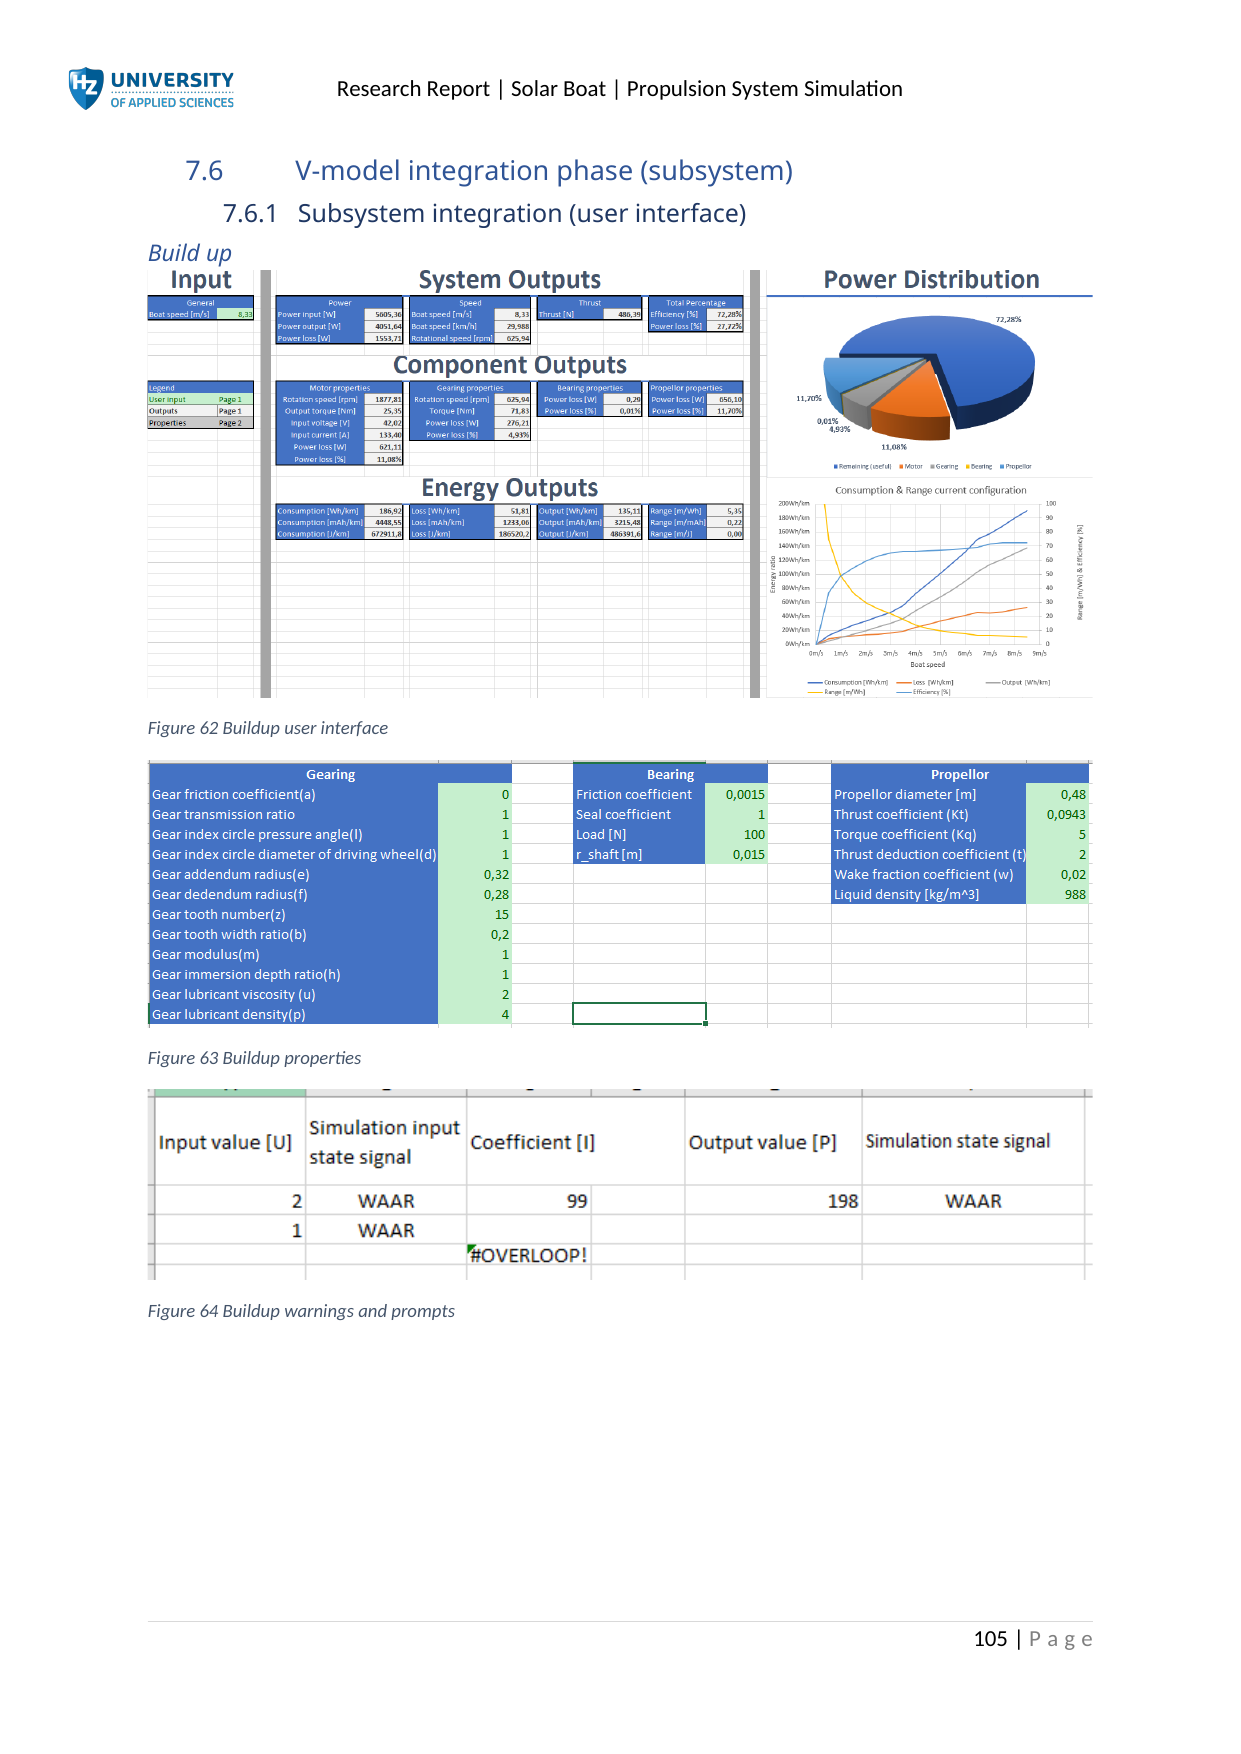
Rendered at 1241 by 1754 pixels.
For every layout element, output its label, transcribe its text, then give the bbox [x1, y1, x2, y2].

picture [147, 760, 1093, 1028]
subtitle Subsystem integration (user interface) [223, 196, 1093, 230]
picture [147, 270, 1093, 698]
text Figure 63 Buildup properties [148, 1046, 1093, 1069]
text Figure 64 Buildup warnings and prompts [148, 1299, 1093, 1322]
subtitle Build up [148, 237, 1093, 268]
picture [147, 1089, 1093, 1280]
picture [68, 67, 234, 110]
subtitle V-model integration phase (subsystem) [185, 152, 1093, 189]
text Figure 62 Buildup user interface [148, 716, 1093, 739]
